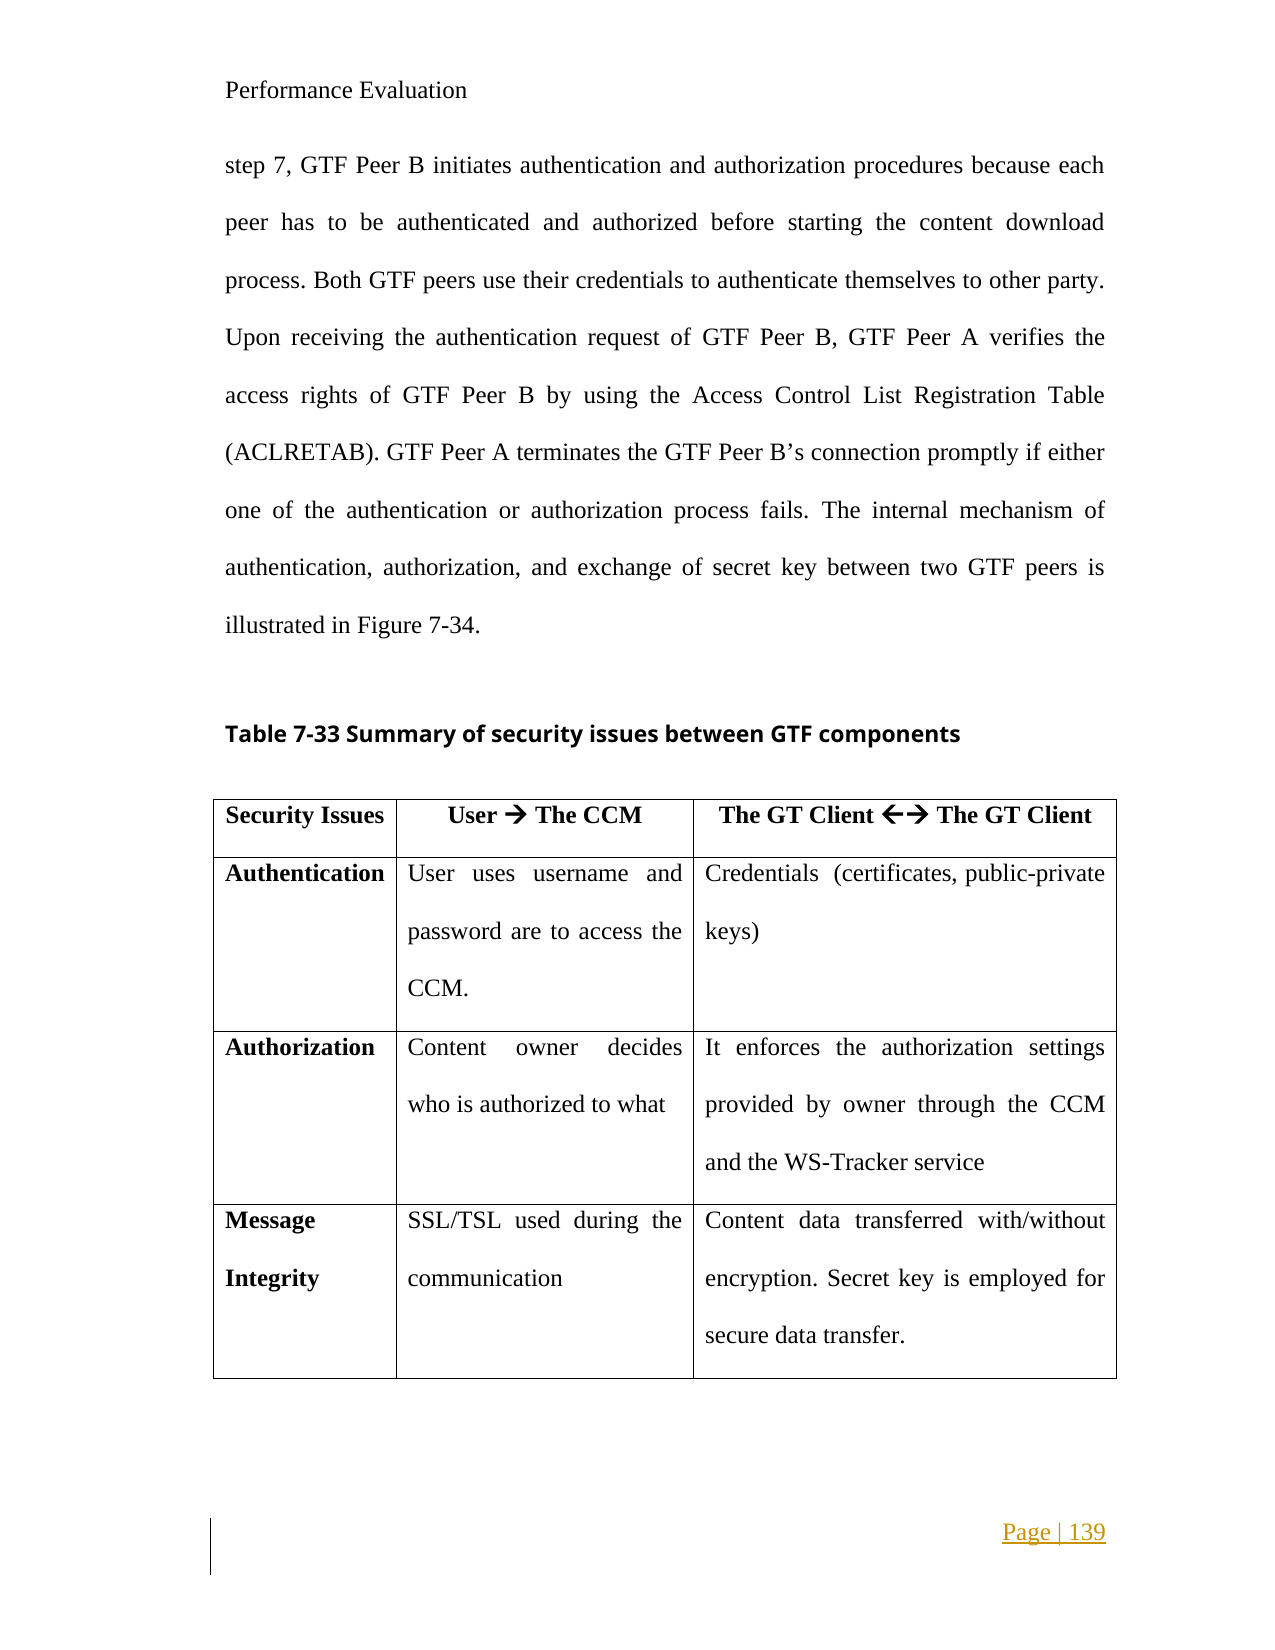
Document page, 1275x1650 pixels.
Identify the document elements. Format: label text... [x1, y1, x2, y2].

table_cell It enforces the authorization settings provided by owner through the CCM and the WS-Tracker service [694, 1032, 1116, 1204]
table_cell Content data transferred with/without encryption. Secret key is employed for secure data transfer. [694, 1205, 1116, 1377]
table_header Security Issues [214, 800, 396, 857]
table_cell User uses username and password are to access the CCM. [397, 858, 693, 1031]
table_cell SSL/TSL used during the communication [397, 1205, 693, 1377]
table_cell Content owner decides who is authorized to what [397, 1032, 693, 1204]
table_header User The CCM [397, 800, 693, 857]
table_header The GT Client The GT Client [694, 800, 1116, 857]
table_cell Message Integrity [214, 1205, 396, 1377]
table_cell Authentication [214, 858, 396, 1031]
table_cell Authorization [214, 1032, 396, 1204]
table_cell Credentials (certificates, public-private keys) [694, 858, 1116, 1031]
